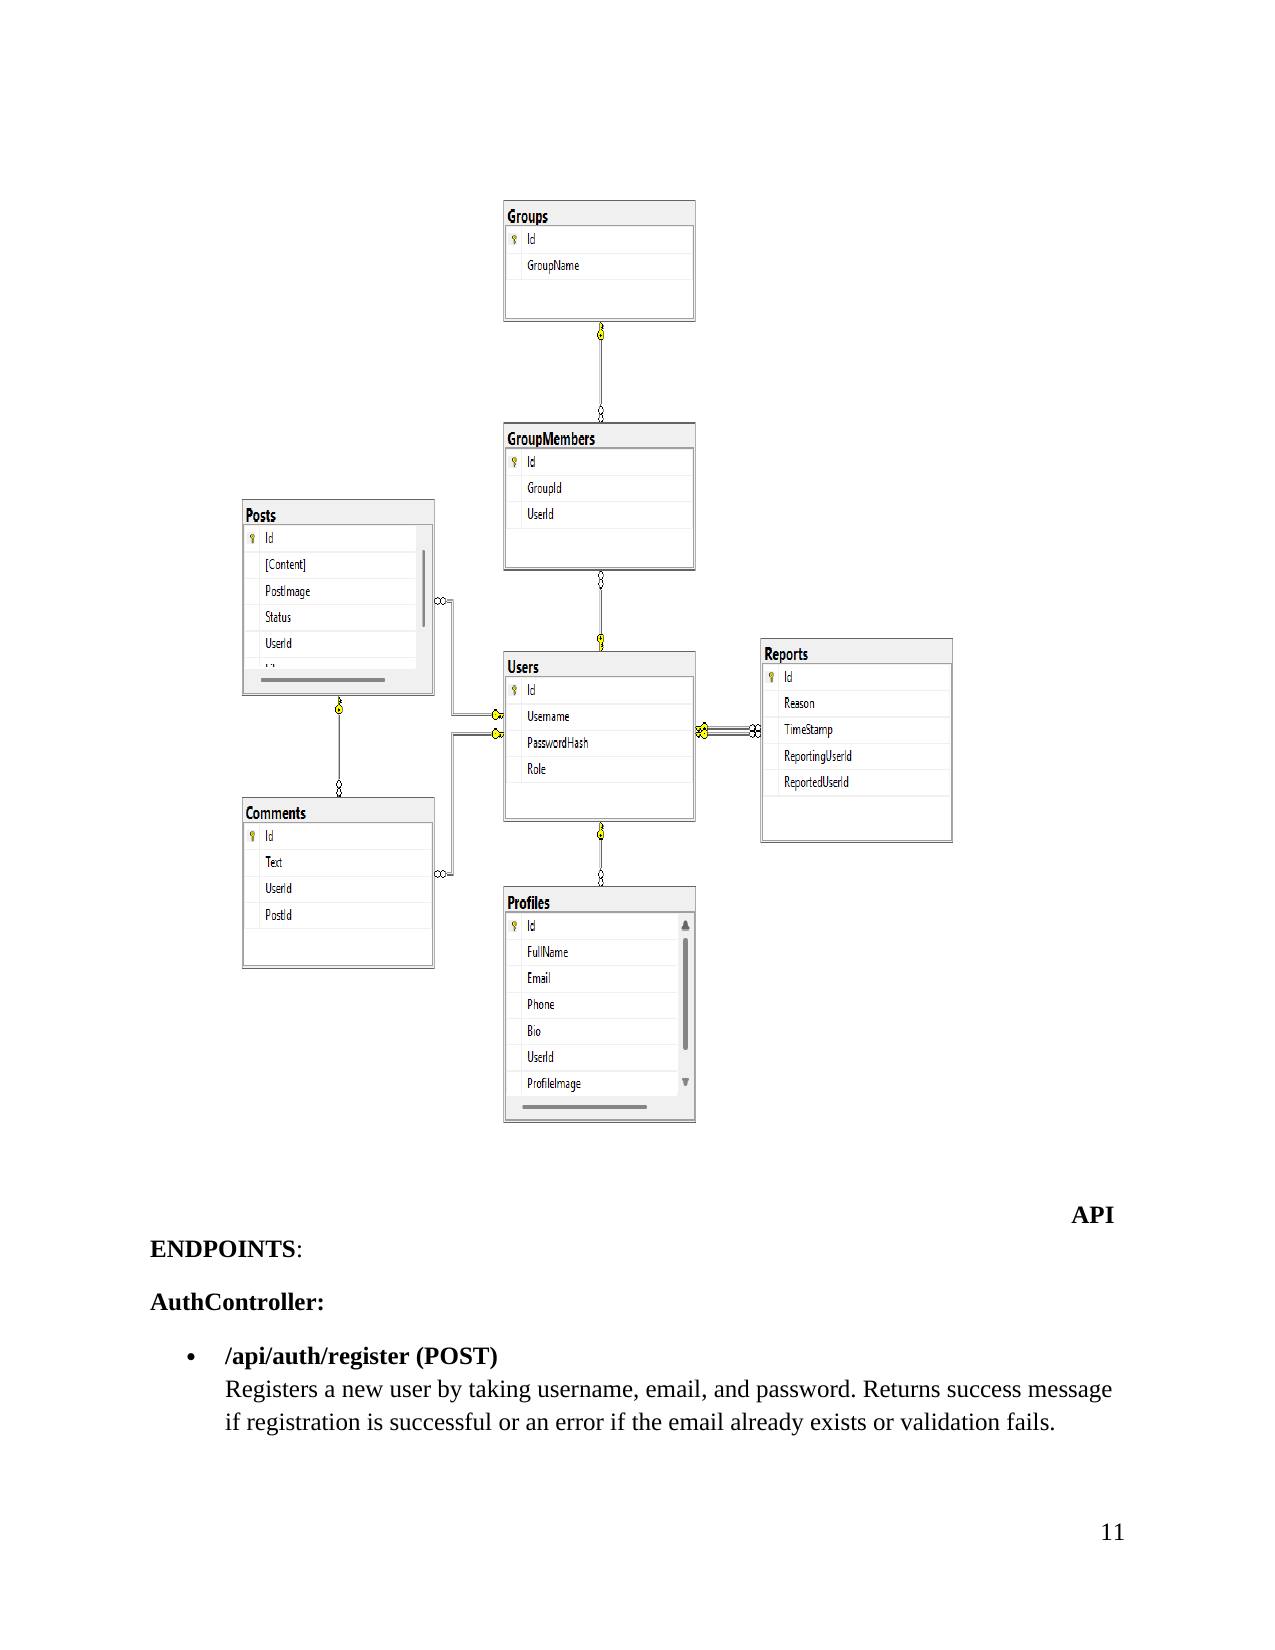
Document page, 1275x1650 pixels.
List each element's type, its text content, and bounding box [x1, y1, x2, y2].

picture [150, 150, 1072, 1224]
list /api/auth/register (POST) Registers a new user by taking username, email, and password. Returns success message if registration is successful or an error if the email already exists or validation fails. [187, 1341, 1125, 1436]
text AuthController: [150, 1287, 1125, 1316]
